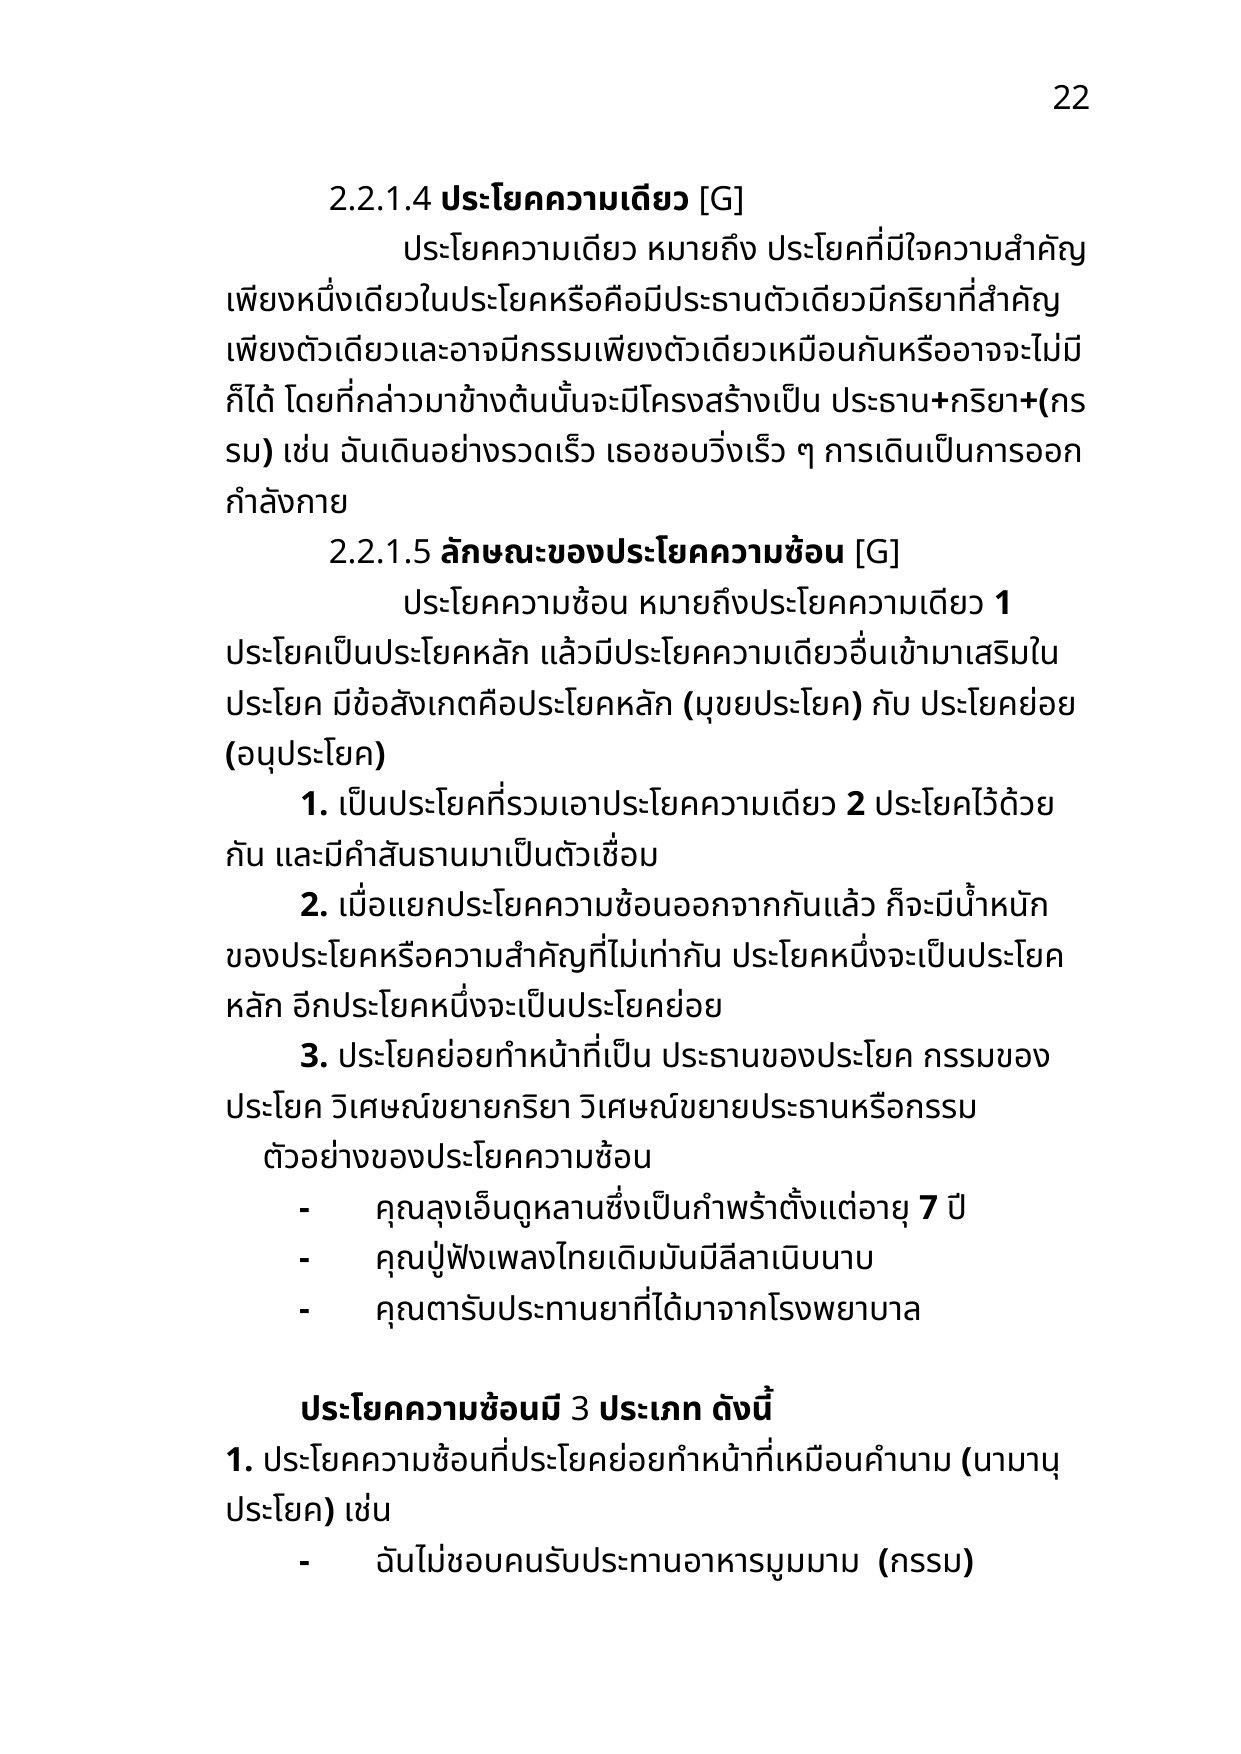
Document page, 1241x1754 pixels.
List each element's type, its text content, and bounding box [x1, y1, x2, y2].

text 2. เมื่อแยกประโยคความซ้อนออกจากกันแล้ว ก็จะมีน้ำหนักของประโยคหรือความสำคัญที่ไม่เท่ากัน ประโยคหนึ่งจะเป็นประโยคหลัก อีกประโยคหนึ่งจะเป็นประโยคย่อย [225, 881, 1090, 1032]
text 1. เป็นประโยคที่รวมเอาประโยคความเดียว 2 ประโยคไว้ด้วยกัน และมีคำสันธานมาเป็นตัวเชื่อม [225, 780, 1090, 881]
subtitle 2.2.1.4 ประโยคความเดียว [G] [225, 175, 1090, 225]
text 1. ประโยคความซ้อนที่ประโยคย่อยทำหน้าที่เหมือนคำนาม (นามานุประโยค) เช่น [225, 1436, 1090, 1537]
list คุณตารับประทานยาที่ได้มาจากโรงพยาบาล [225, 1284, 1090, 1335]
text ประโยคความซ้อนมี 3 ประเภท ดังนี้ [225, 1385, 1090, 1436]
subtitle 2.2.1.5 ลักษณะของประโยคความซ้อน [G] [225, 528, 1090, 579]
text ตัวอย่างของประโยคความซ้อน [225, 1133, 1090, 1184]
text 3. ประโยคย่อยทำหน้าที่เป็น ประธานของประโยค กรรมของประโยค วิเศษณ์ขยายกริยา วิเศษณ์ขยายประธานหรือกรรม [225, 1032, 1090, 1133]
list คุณปู่ฟังเพลงไทยเดิมมันมีลีลาเนิบนาบ [225, 1234, 1090, 1284]
text ประโยคความเดียว หมายถึง ประโยคที่มีใจความสำคัญเพียงหนึ่งเดียวในประโยคหรือคือมีประธานตัวเดียวมีกริยาที่สำคัญเพียงตัวเดียวและอาจมีกรรมเพียงตัวเดียวเหมือนกันหรืออาจจะไม่มีก็ได้ โดยที่กล่าวมาข้างต้นนั้นจะมีโครงสร้างเป็น ประธาน+กริยา+(กรรม) เช่น ฉันเดินอย่างรวดเร็ว เธอชอบวิ่งเร็ว ๆ การเดินเป็นการออกกำลังกาย [225, 225, 1090, 528]
text ประโยคความซ้อน หมายถึงประโยคความเดียว 1 ประโยคเป็นประโยคหลัก แล้วมีประโยคความเดียวอื่นเข้ามาเสริมในประโยค มีข้อสังเกตคือประโยคหลัก (มุขยประโยค) กับ ประโยคย่อย (อนุประโยค) [225, 579, 1090, 780]
list คุณลุงเอ็นดูหลานซึ่งเป็นกำพร้าตั้งแต่อายุ 7 ปี [225, 1184, 1090, 1234]
list ฉันไม่ชอบคนรับประทานอาหารมูมมาม (กรรม) [299, 1537, 1090, 1587]
